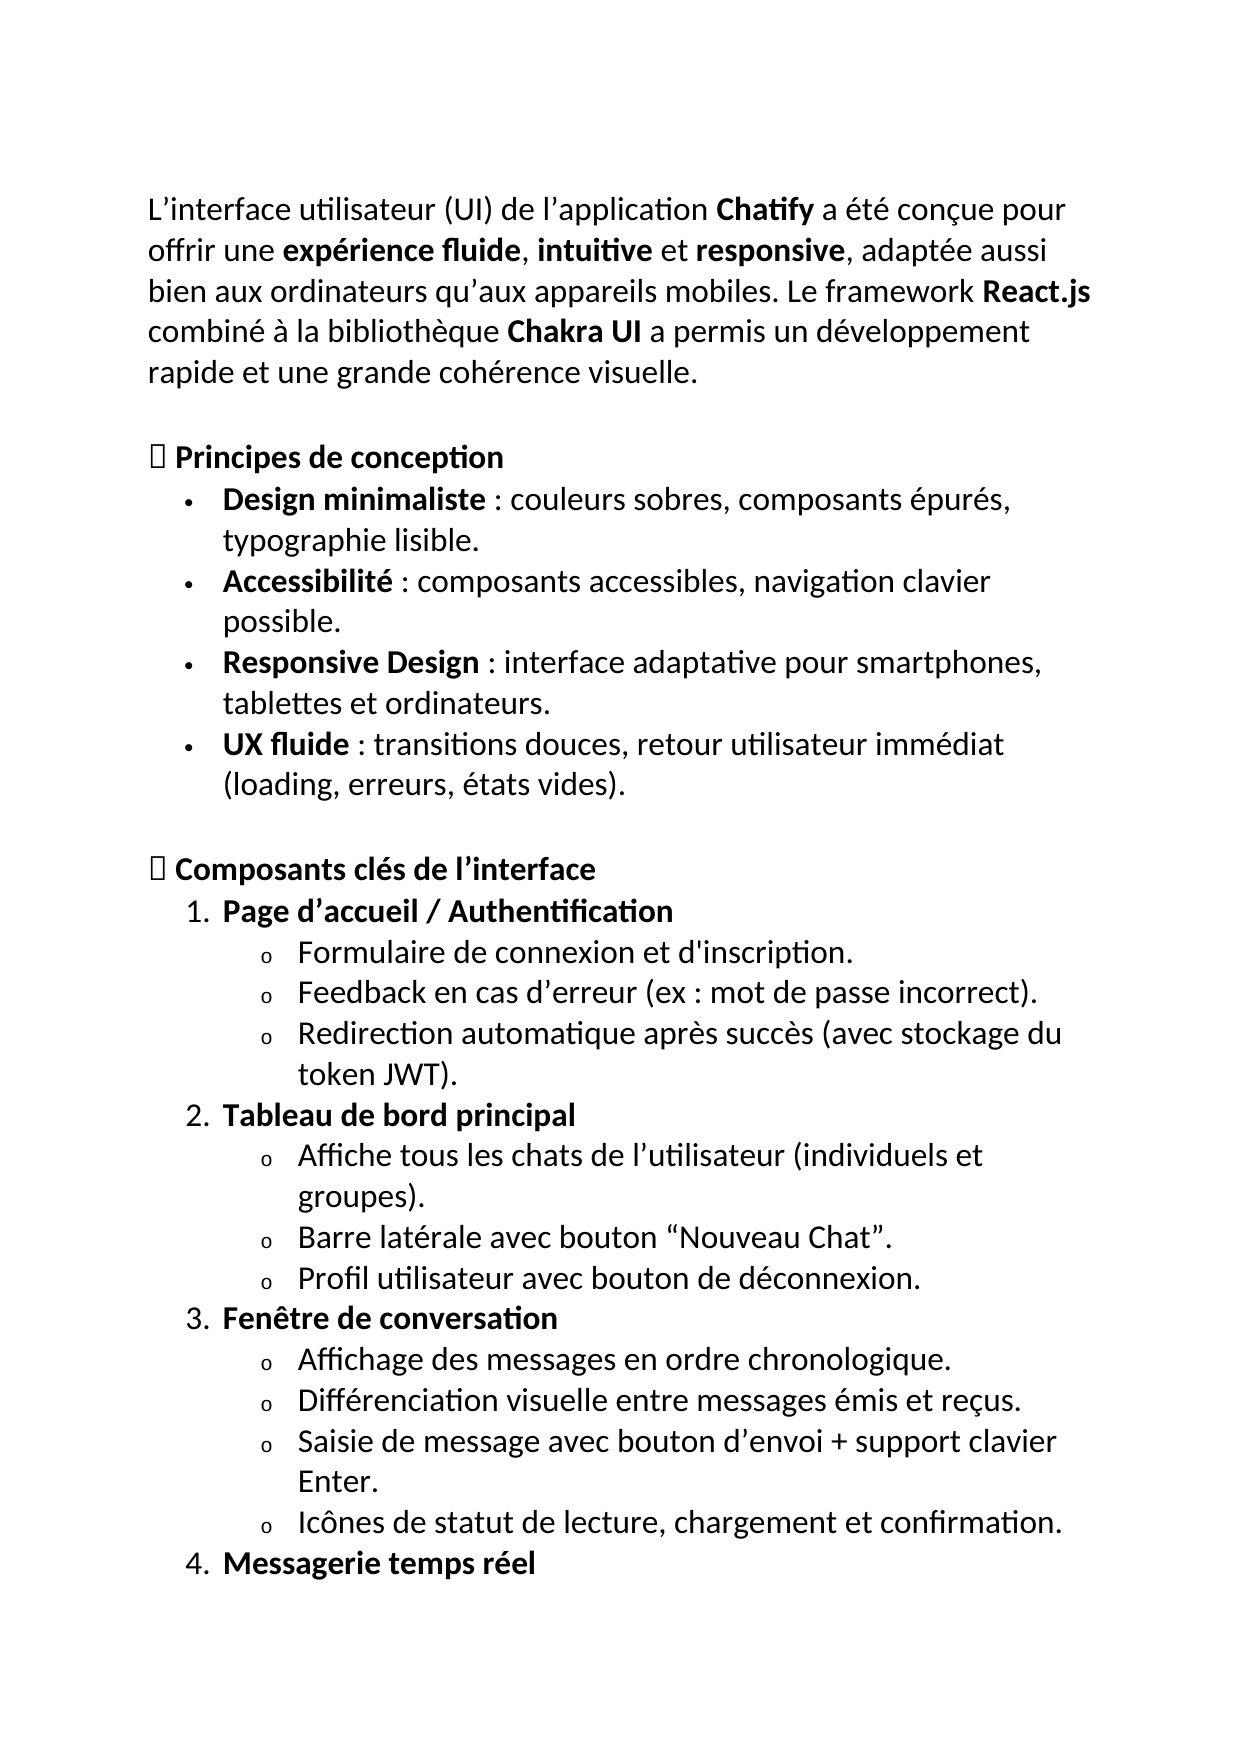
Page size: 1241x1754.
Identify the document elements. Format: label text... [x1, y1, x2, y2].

list Redirection automatique après succès (avec stockage du token JWT). [260, 1012, 1093, 1094]
list Accessibilité : composants accessibles, navigation clavier possible. [185, 559, 1093, 641]
text 🎨 Principes de conception [148, 433, 1093, 478]
list UX fluide : transitions douces, retour utilisateur immédiat (loading, erreurs, états vides). [185, 722, 1093, 804]
list Feedback en cas d’erreur (ex : mot de passe incorrect). [260, 972, 1093, 1012]
list Icônes de statut de lecture, chargement et confirmation. [260, 1501, 1093, 1542]
list Tableau de bord principal [185, 1094, 1093, 1134]
list Profil utilisateur avec bouton de déconnexion. [260, 1257, 1093, 1297]
list Affiche tous les chats de l’utilisateur (individuels et groupes). [260, 1134, 1093, 1216]
list Formulaire de connexion et d'inscription. [260, 931, 1093, 972]
list Messagerie temps réel [185, 1542, 1093, 1582]
list Affichage des messages en ordre chronologique. [260, 1338, 1093, 1379]
list Page d’accueil / Authentification [185, 890, 1093, 931]
list Barre latérale avec bouton “Nouveau Chat”. [260, 1216, 1093, 1257]
list Saisie de message avec bouton d’envoi + support clavier Enter. [260, 1419, 1093, 1501]
text L’interface utilisateur (UI) de l’application Chatify a été conçue pour offrir une expérience fluide, intuitive et responsive, adaptée aussi bien aux ordinateurs qu’aux appareils mobiles. Le framework React.js combiné à la bibliothèque Chakra UI a permis un développement rapide et une grande cohérence visuelle. [148, 188, 1093, 392]
text 🧱 Composants clés de l’interface [148, 845, 1093, 890]
list Différenciation visuelle entre messages émis et reçus. [260, 1379, 1093, 1419]
list Design minimaliste : couleurs sobres, composants épurés, typographie lisible. [185, 478, 1093, 559]
list Fenêtre de conversation [185, 1297, 1093, 1338]
list Responsive Design : interface adaptative pour smartphones, tablettes et ordinateurs. [185, 641, 1093, 722]
